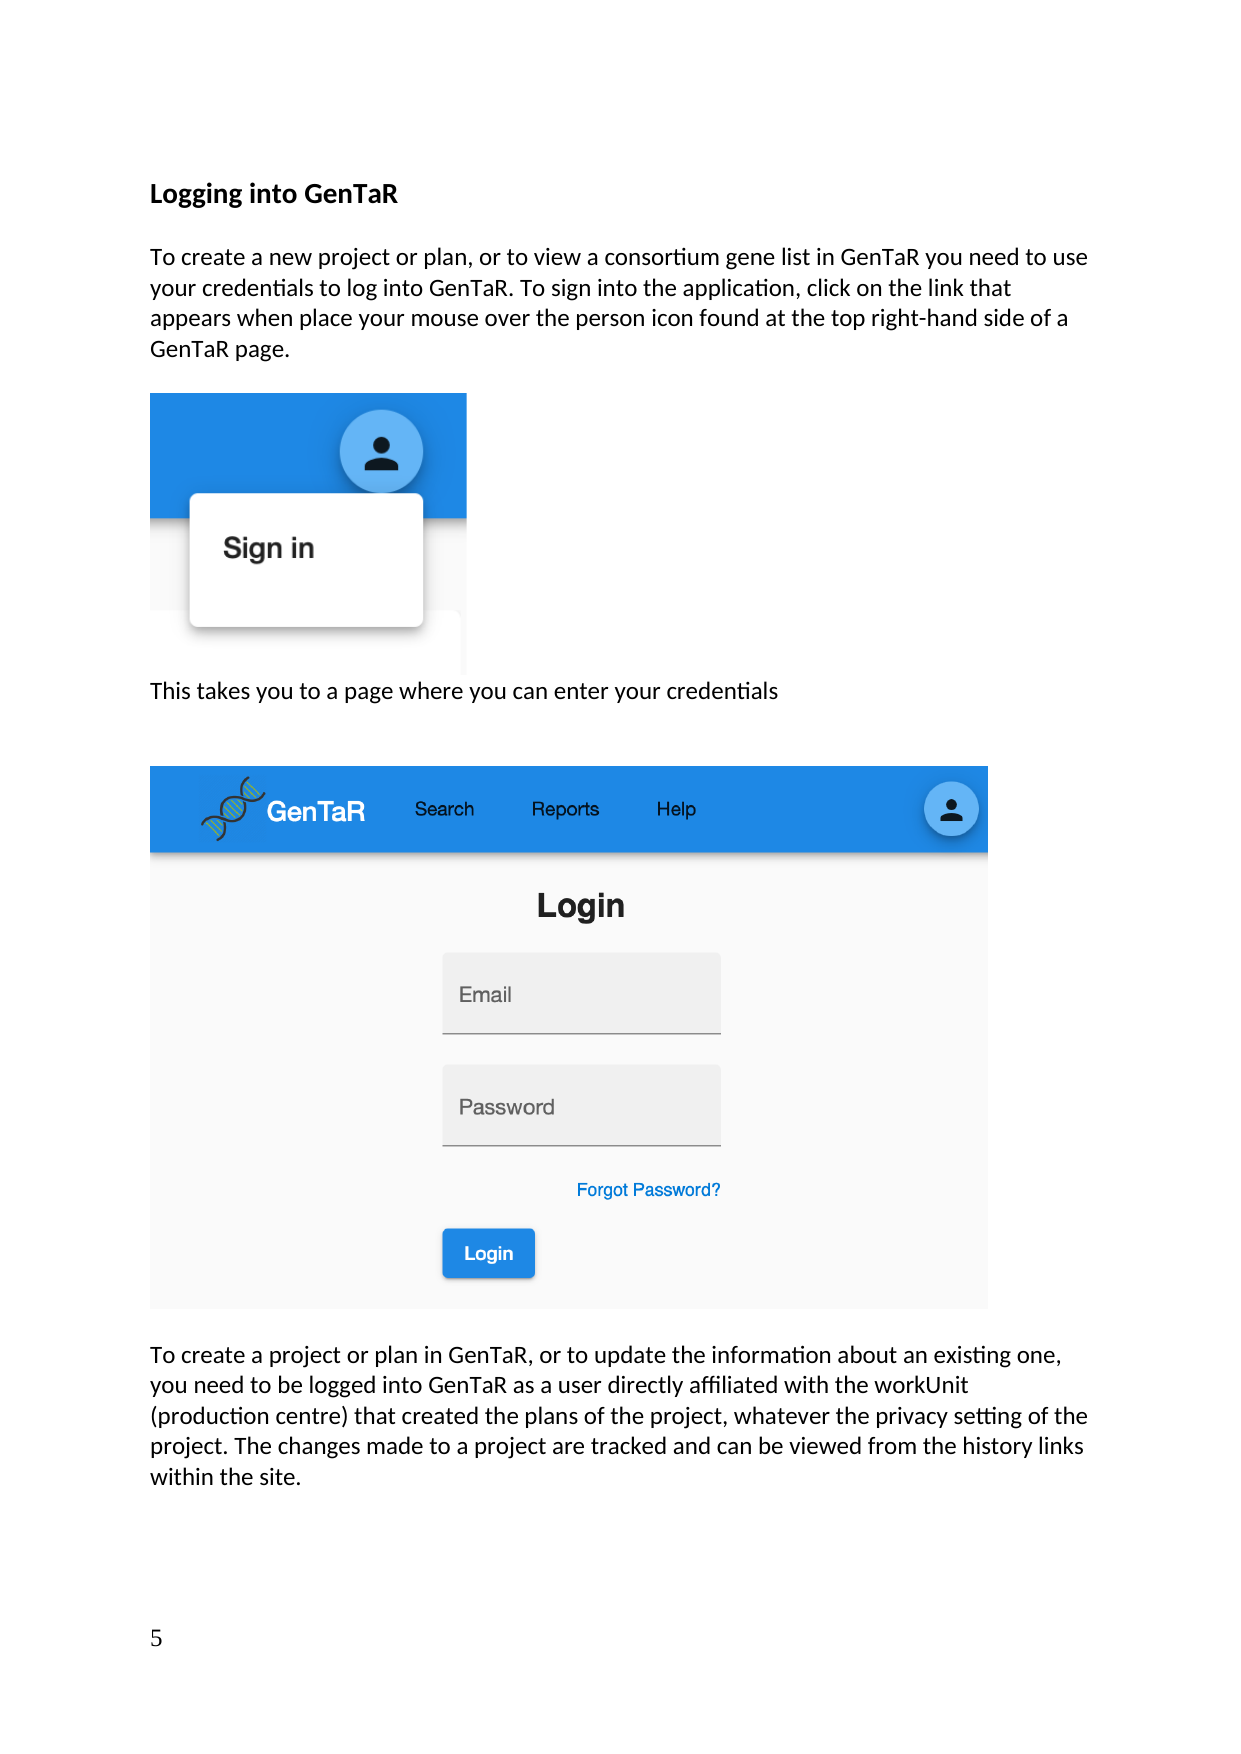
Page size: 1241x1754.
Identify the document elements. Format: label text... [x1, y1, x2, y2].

text To create a project or plan in GenTaR, or to update the information about an existing one, you need to be logged into GenTaR as a user directly affiliated with the workUnit (production centre) that created the plans of the project, whatever the privacy setting of the project. The changes made to a project are tracked and can be viewed from the history links within the site. [150, 1339, 1090, 1491]
text Logging into GenTaR [150, 175, 1090, 211]
text To create a new project or plan, or to view a consortium gene list in GenTaR you need to use your credentials to log into GenTaR. To sign into the application, click on the link that appears when place your mouse over the person icon found at the top right-hand side of a GenTaR page. [150, 241, 1090, 363]
picture [150, 766, 988, 1309]
text This takes you to a page where you can enter your credentials [150, 675, 1090, 706]
picture [150, 393, 467, 675]
